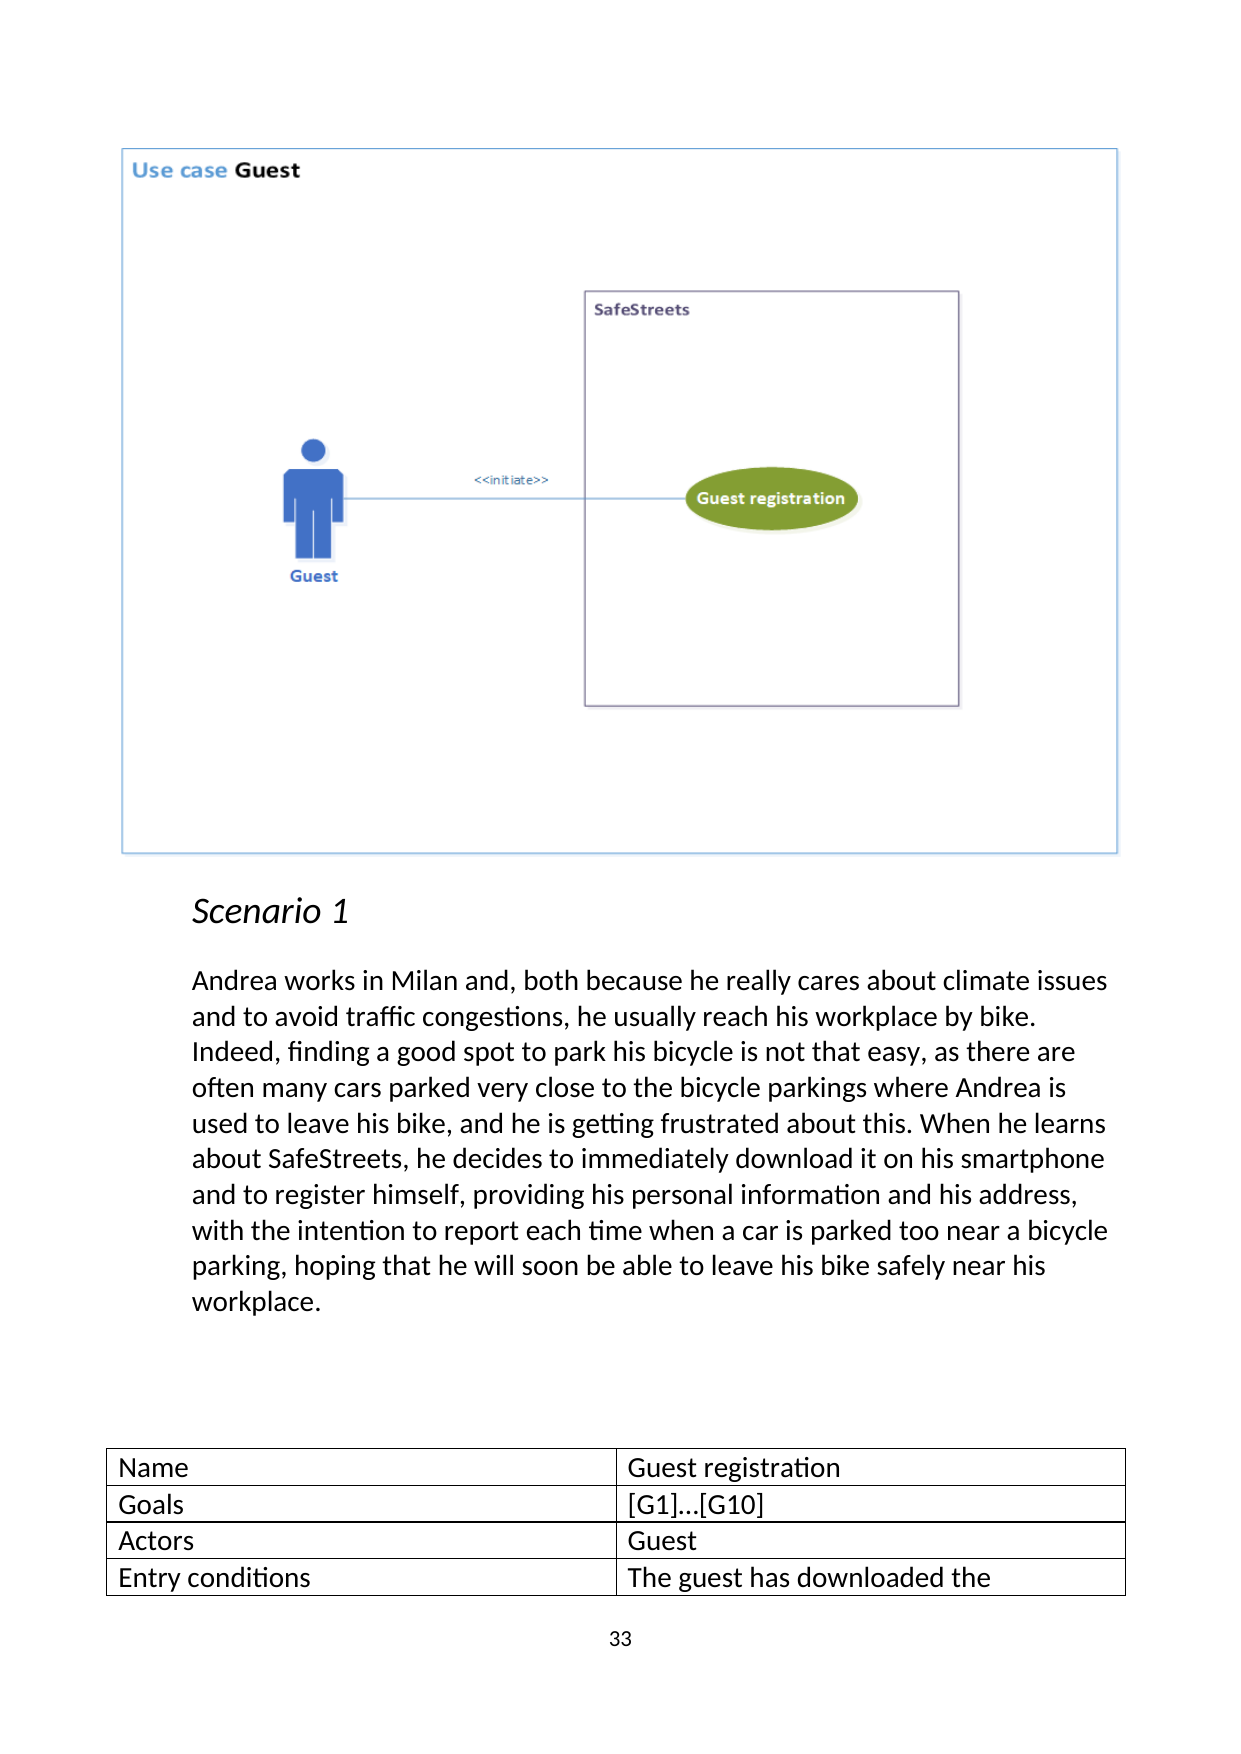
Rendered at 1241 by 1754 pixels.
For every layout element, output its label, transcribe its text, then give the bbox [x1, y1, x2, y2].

table_cell Entry conditions [107, 1559, 616, 1595]
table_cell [617, 1559, 1125, 1595]
table_cell Goals [107, 1486, 616, 1521]
text Scenario 1 [118, 887, 1122, 933]
table_cell Actors [107, 1523, 616, 1558]
table_header Guest registration [617, 1449, 1125, 1485]
table_header Name [107, 1449, 616, 1485]
table_cell [G1]…[G10] [617, 1486, 1125, 1521]
table_cell Guest [617, 1523, 1125, 1558]
text Andrea works in Milan and, both because he really cares about climate issues and to avoid traffic congestions, he usually reach his workplace by bike. Indeed, finding a good spot to park his bicycle is not that easy, as there are often many cars parked very close to the bicycle parkings where Andrea is used to leave his bike, and he is getting frustrated about this. When he learns about SafeStreets, he decides to immediately download it on his smartphone and to register himself, providing his personal information and his address, with the intention to report each time when a car is parked too near a bicycle parking, hoping that he will soon be able to leave his bike safely near his workplace. [192, 962, 1122, 1318]
picture [118, 147, 1122, 858]
